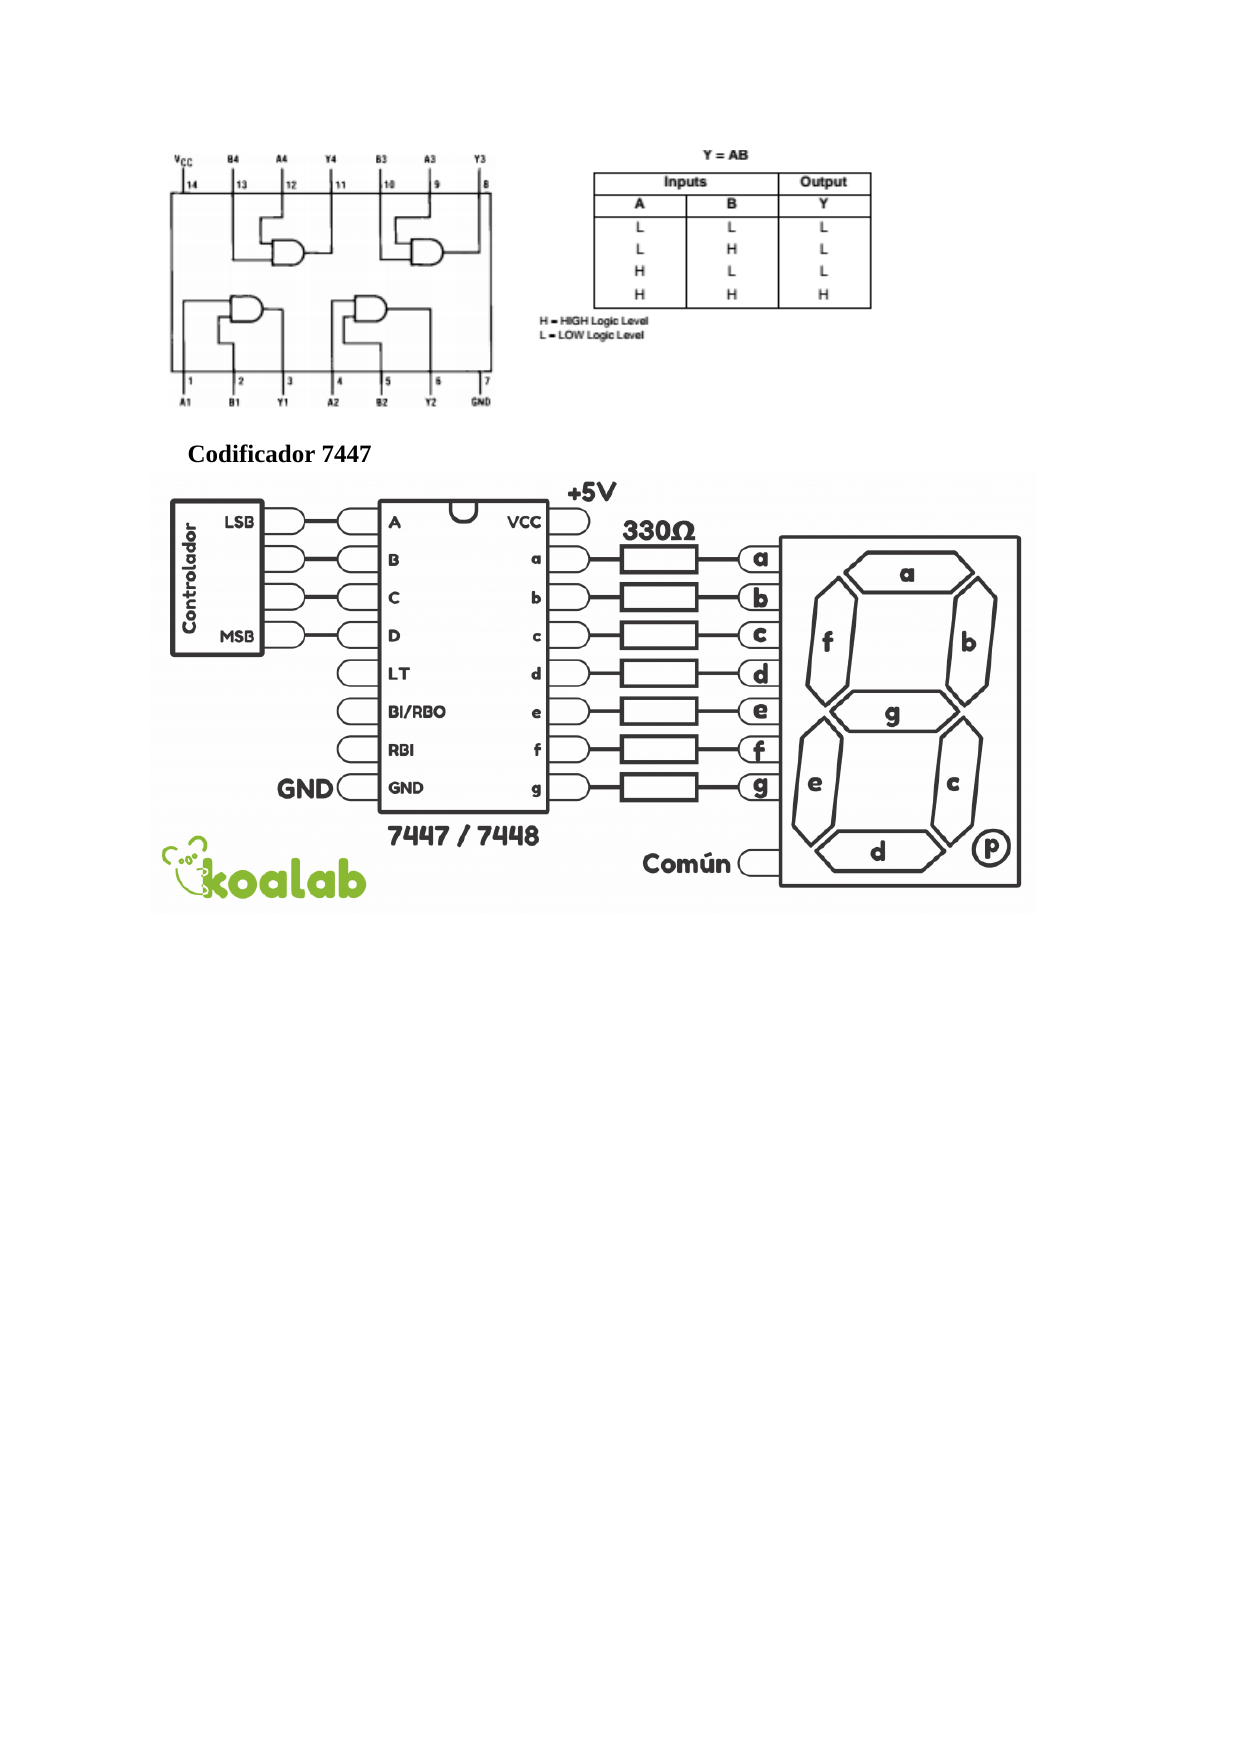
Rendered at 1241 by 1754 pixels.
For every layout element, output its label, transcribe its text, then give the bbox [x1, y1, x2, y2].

picture [150, 471, 1036, 914]
picture [150, 150, 889, 435]
list Codificador 7447 [187, 439, 1090, 468]
